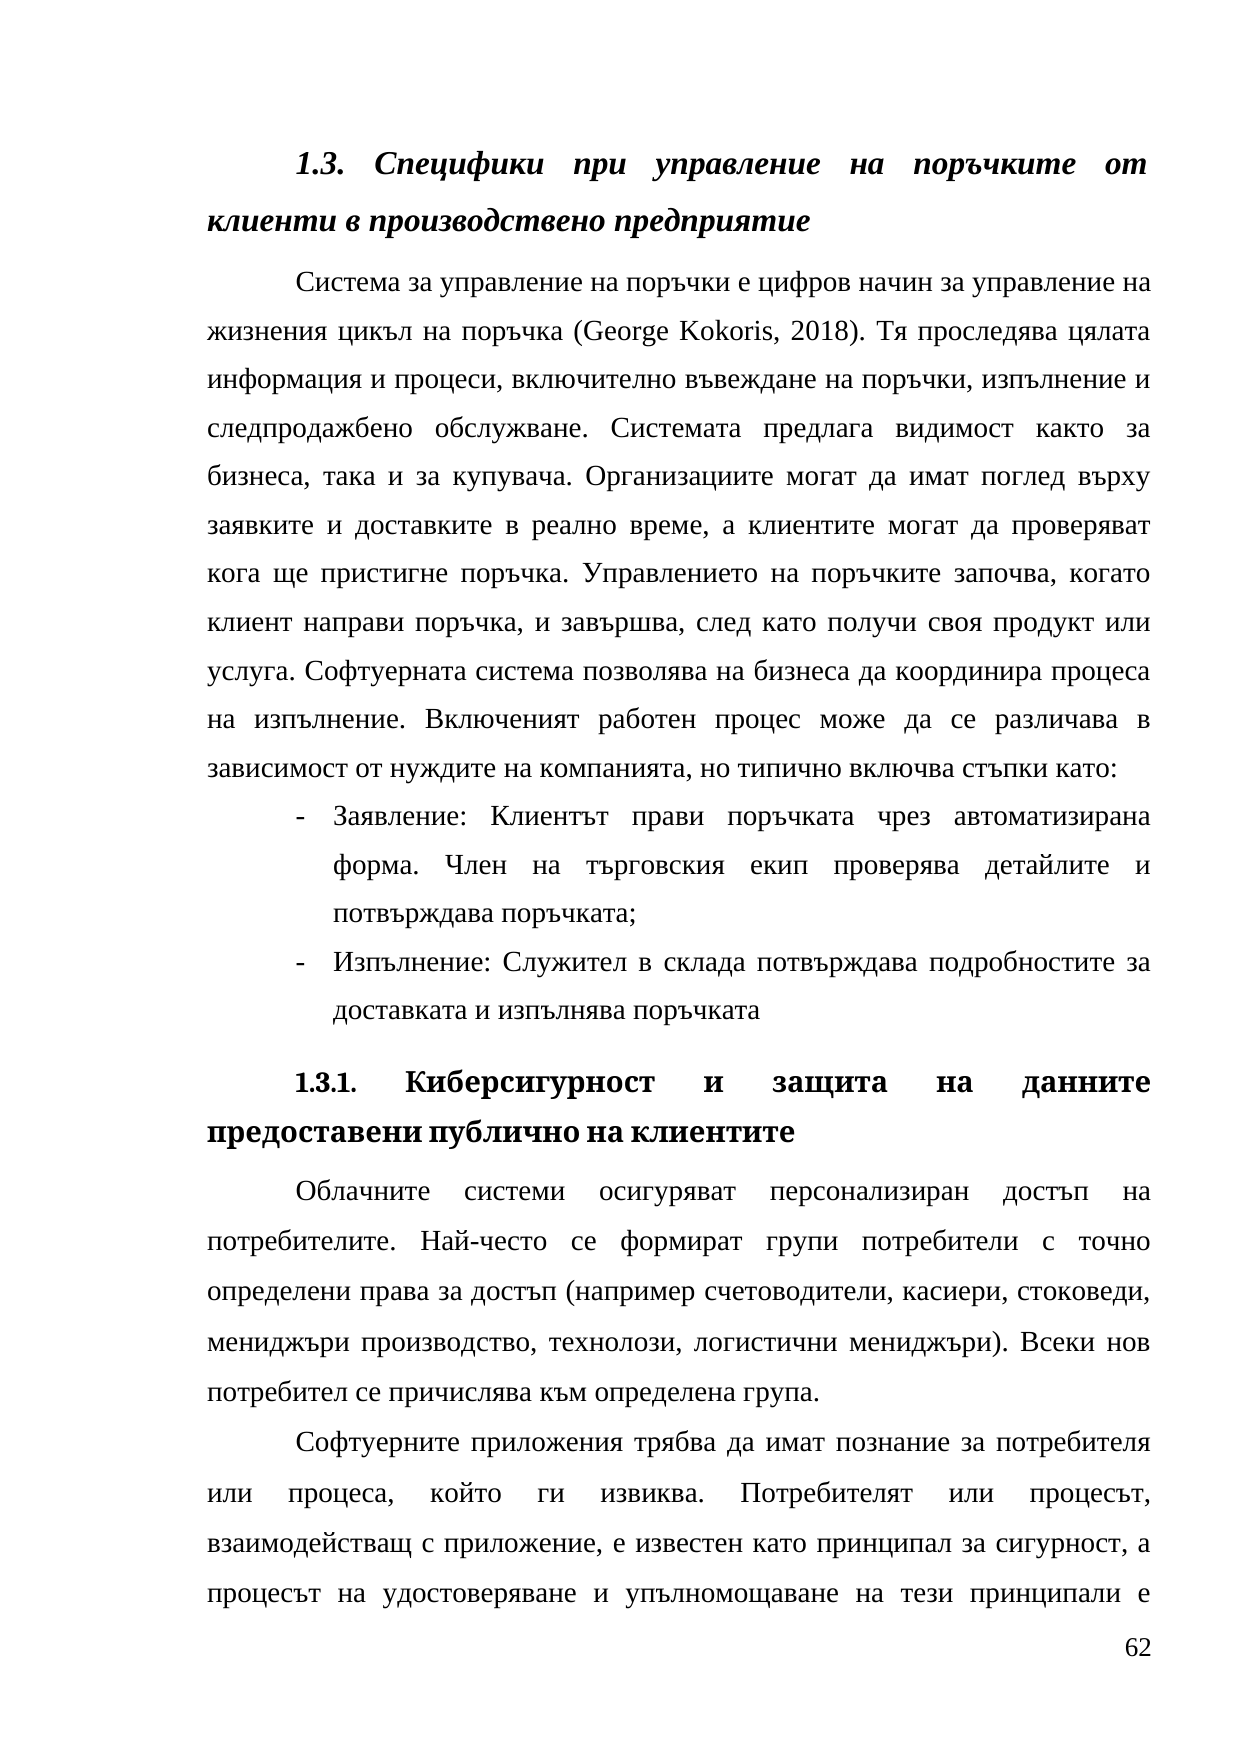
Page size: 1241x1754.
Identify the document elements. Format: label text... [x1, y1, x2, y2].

text Облачните системи осигуряват персонализиран достъп на потребителите. Най-често се формират групи потребители с точно определени права за достъп (например счетоводители, касиери, стоковеди, мениджъри производство, технолози, логистични мениджъри). Всеки нов потребител се причислява към определена група. [207, 1173, 1152, 1408]
list Заявление: Клиентът прави поръчката чрез автоматизирана форма. Член на търговския екип проверява детайлите и потвърждава поръчката; [295, 798, 1152, 929]
subtitle 1.3. Специфики при управление на поръчките от клиенти в производствено предприятие [207, 143, 1152, 239]
text Система за управление на поръчки е цифров начин за управление на жизнения цикъл на поръчка (George Kokoris, 2018). Тя проследява цялата информация и процеси, включително въвеждане на поръчки, изпълнение и следпродажбено обслужване. Системата предлага видимост както за бизнеса, така и за купувача. Организациите могат да имат поглед върху заявките и доставките в реално време, а клиентите могат да проверяват кога ще пристигне поръчка. Управлението на поръчките започва, когато клиент направи поръчка, и завършва, след като получи своя продукт или услуга. Софтуерната система позволява на бизнеса да координира процеса на изпълнение. Включеният работен процес може да се различава в зависимост от нуждите на компанията, но типично включва стъпки като: [207, 264, 1152, 783]
subtitle 1.3.1. Киберсигурност и защита на данните предоставени публично на клиентите [207, 1066, 1152, 1150]
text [207, 1424, 1152, 1609]
list Изпълнение: Служител в склада потвърждава подробностите за доставката и изпълнява поръчката [295, 944, 1152, 1026]
